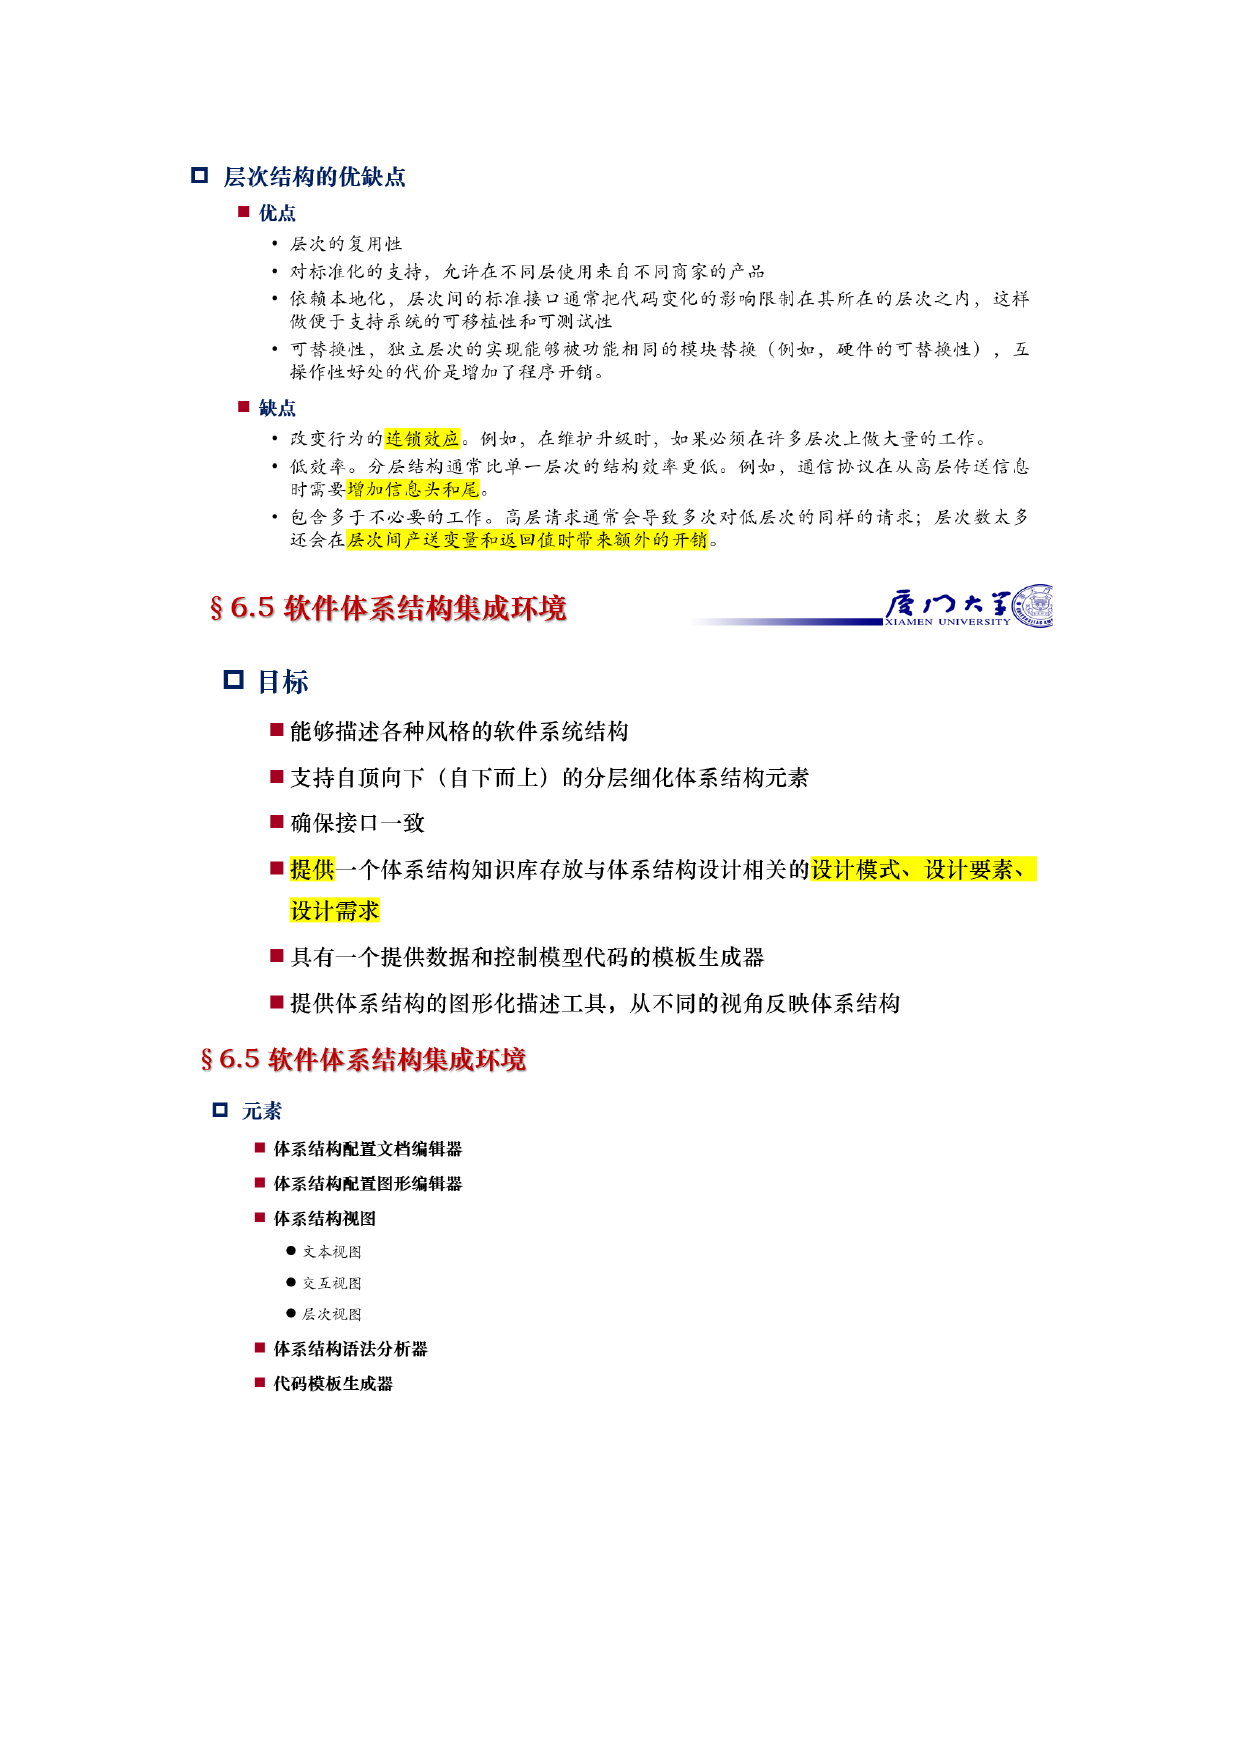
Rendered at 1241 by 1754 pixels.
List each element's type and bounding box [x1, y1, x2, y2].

picture [187, 584, 1053, 1032]
picture [187, 162, 1053, 559]
picture [187, 1039, 566, 1410]
